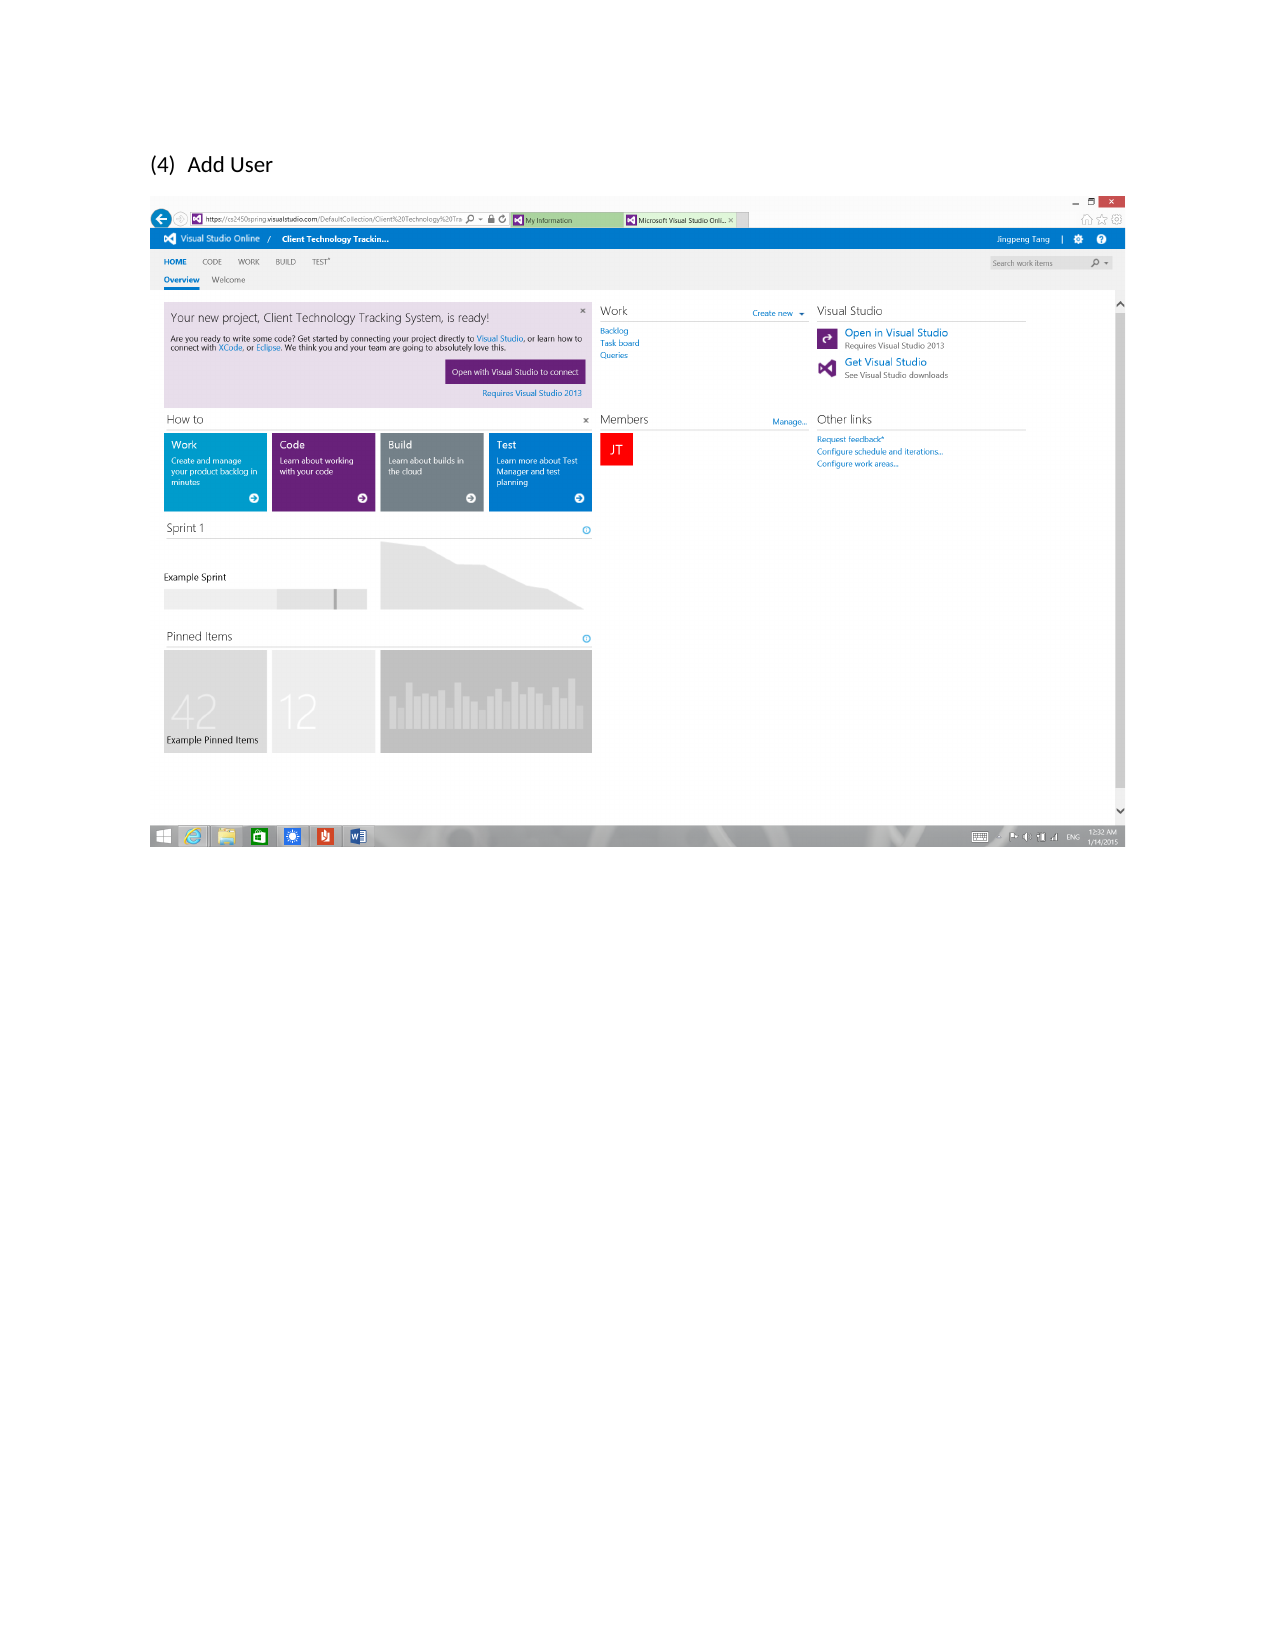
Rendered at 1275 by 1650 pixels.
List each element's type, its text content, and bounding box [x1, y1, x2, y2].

list Add User [150, 150, 1125, 178]
picture [150, 196, 1125, 847]
